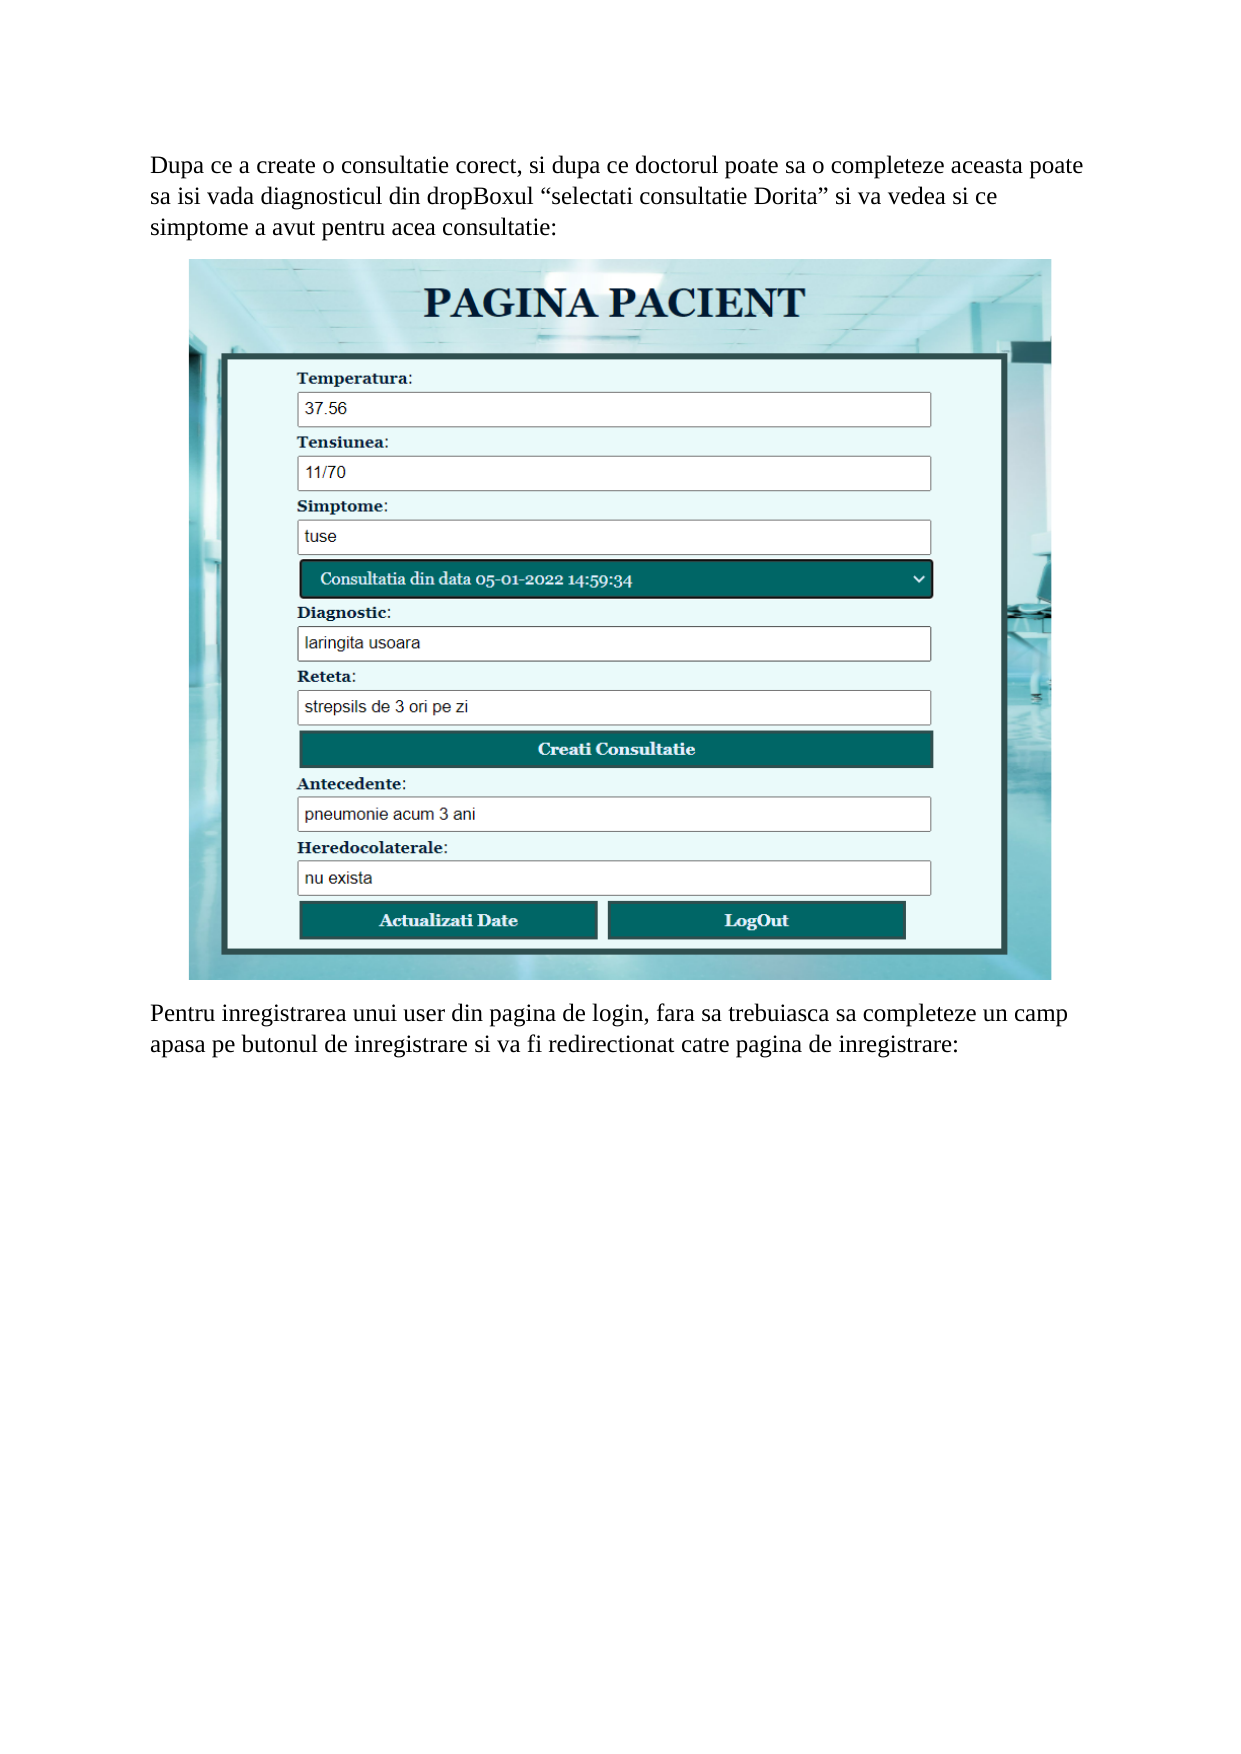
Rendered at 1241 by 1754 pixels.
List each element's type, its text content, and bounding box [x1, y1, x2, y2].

text Pentru inregistrarea unui user din pagina de login, fara sa trebuiasca sa completeze un camp apasa pe butonul de inregistrare si va fi redirectionat catre pagina de inregistrare: [150, 998, 1090, 1058]
text Dupa ce a create o consultatie corect, si dupa ce doctorul poate sa o completeze aceasta poate sa isi vada diagnosticul din dropBoxul “selectati consultatie Dorita” si va vedea si ce simptome a avut pentru acea consultatie: [150, 150, 1090, 241]
picture [188, 259, 1052, 980]
